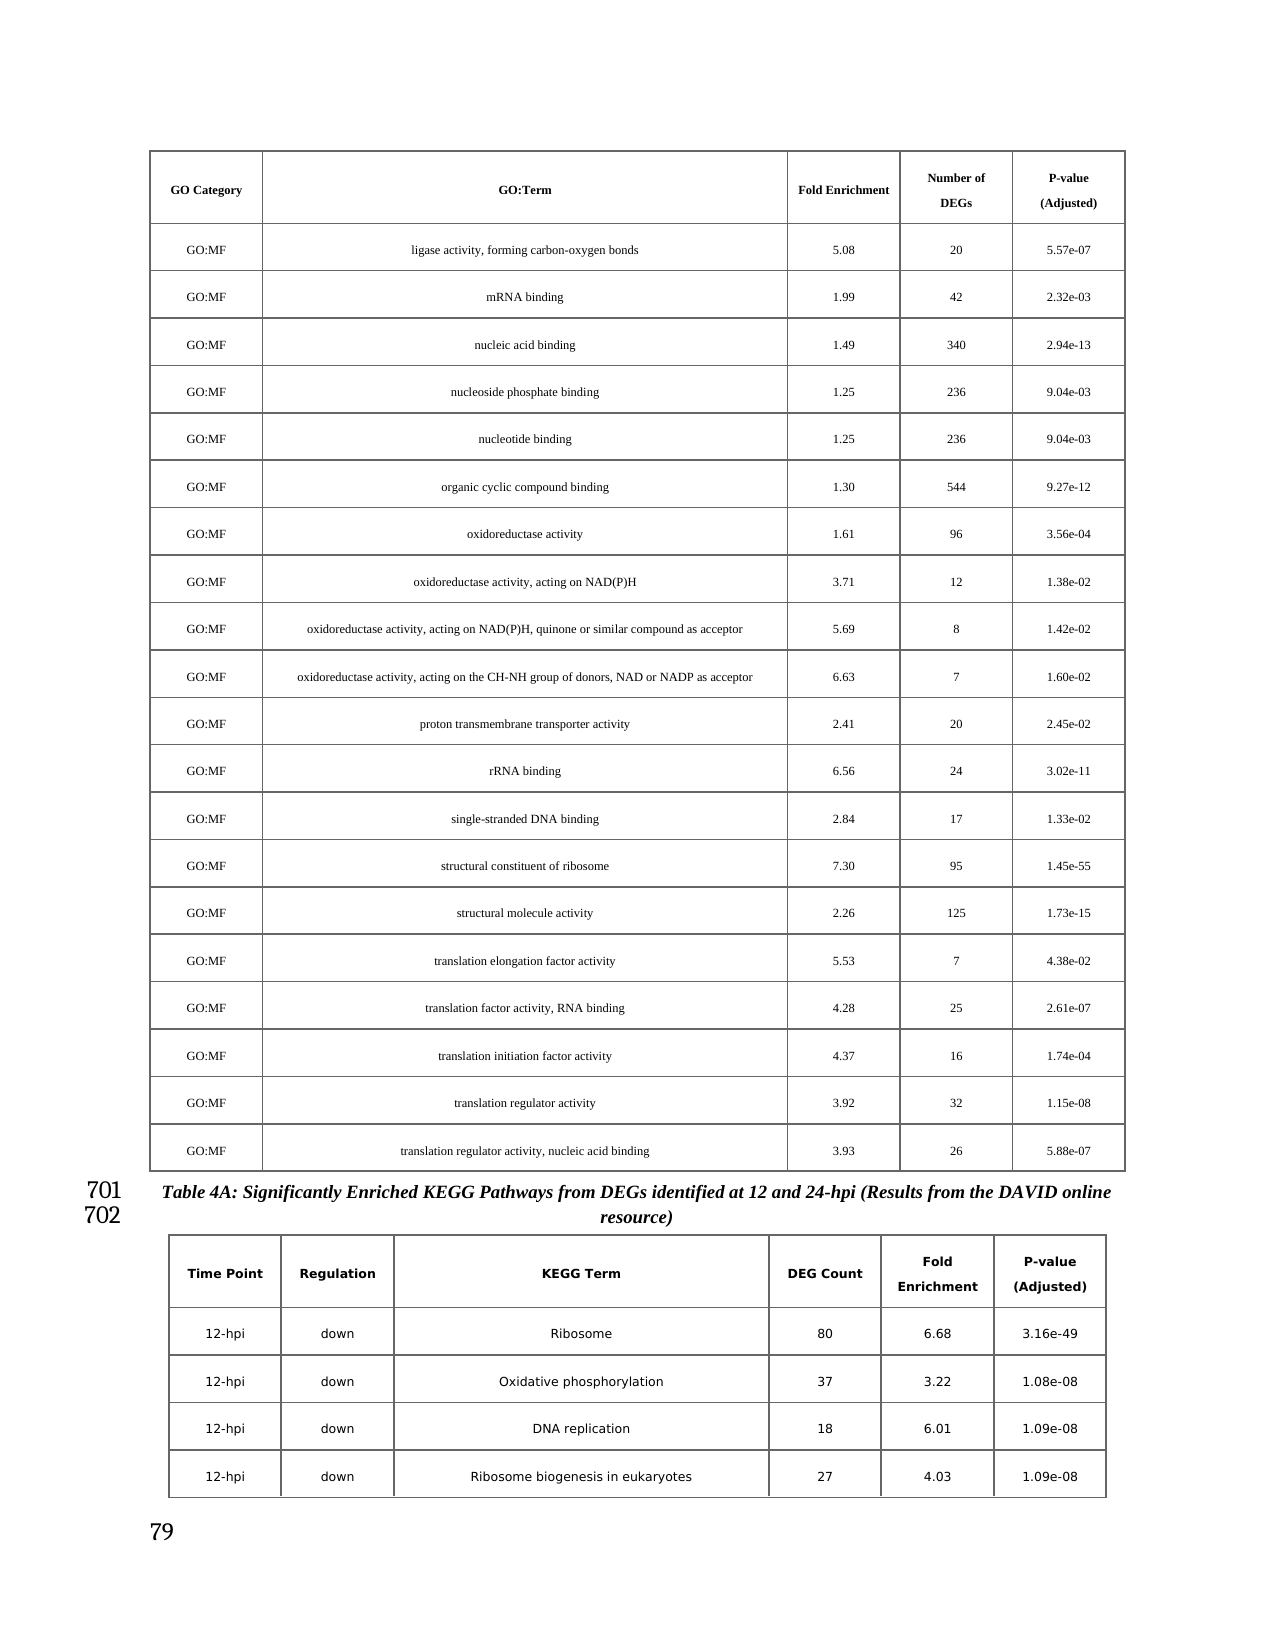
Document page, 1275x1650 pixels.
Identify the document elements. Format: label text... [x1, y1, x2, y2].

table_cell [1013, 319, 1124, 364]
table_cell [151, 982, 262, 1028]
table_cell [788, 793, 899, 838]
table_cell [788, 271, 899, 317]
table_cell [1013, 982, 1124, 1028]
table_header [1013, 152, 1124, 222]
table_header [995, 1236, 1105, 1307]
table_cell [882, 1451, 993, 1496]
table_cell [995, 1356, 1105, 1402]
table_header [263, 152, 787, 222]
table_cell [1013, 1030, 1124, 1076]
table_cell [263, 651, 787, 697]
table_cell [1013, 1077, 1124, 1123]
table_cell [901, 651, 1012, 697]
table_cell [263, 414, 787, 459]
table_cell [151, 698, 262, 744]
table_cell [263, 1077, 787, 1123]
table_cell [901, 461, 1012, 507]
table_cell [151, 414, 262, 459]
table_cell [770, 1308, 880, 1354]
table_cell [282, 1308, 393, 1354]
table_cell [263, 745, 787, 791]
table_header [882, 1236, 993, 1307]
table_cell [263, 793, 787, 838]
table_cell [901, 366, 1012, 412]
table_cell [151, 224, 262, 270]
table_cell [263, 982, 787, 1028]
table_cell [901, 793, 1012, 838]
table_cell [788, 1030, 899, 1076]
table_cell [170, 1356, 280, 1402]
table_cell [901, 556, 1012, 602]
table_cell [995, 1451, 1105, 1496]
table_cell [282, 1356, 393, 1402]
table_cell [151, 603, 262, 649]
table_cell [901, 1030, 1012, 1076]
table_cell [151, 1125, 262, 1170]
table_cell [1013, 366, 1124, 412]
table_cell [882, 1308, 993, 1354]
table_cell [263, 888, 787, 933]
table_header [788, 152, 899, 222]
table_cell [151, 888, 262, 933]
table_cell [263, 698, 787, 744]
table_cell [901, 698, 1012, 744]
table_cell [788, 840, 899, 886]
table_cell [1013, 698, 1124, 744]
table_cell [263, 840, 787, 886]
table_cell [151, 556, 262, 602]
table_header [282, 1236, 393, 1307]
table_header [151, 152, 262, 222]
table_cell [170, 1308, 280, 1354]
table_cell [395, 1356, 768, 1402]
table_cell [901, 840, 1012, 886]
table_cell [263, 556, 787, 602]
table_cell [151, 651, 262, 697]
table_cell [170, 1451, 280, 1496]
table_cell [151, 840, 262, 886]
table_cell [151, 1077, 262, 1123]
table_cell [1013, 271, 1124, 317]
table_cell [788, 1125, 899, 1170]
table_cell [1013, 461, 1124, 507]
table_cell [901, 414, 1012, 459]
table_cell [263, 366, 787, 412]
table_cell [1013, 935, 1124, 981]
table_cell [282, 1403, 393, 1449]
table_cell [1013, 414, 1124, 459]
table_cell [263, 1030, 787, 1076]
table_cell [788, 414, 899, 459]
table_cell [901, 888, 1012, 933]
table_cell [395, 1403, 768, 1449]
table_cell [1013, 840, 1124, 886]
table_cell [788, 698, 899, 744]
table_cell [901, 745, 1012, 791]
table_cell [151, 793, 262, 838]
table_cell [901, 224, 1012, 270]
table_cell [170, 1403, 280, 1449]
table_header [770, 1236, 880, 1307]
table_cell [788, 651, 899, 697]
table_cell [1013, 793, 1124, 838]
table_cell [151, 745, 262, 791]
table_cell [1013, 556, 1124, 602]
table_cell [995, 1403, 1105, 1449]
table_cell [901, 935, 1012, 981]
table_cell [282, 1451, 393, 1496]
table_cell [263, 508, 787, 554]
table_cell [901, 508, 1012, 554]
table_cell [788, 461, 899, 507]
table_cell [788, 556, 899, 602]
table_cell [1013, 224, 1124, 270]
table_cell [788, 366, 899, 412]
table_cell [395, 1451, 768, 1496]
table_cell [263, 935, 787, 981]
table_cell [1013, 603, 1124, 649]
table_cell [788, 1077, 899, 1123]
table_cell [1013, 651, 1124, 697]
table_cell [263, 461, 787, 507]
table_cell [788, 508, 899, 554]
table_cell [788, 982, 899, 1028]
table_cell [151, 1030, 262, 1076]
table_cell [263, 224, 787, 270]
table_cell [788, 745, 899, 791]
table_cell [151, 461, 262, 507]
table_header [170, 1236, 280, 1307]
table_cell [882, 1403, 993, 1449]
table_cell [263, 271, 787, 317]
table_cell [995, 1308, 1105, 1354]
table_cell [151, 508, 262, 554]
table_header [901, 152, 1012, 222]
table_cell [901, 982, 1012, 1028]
text Table 4A: Significantly Enriched KEGG Pathways from DEGs identified at 12 and 24-hpi (Results from the DAVID online resource) [156, 1178, 1119, 1228]
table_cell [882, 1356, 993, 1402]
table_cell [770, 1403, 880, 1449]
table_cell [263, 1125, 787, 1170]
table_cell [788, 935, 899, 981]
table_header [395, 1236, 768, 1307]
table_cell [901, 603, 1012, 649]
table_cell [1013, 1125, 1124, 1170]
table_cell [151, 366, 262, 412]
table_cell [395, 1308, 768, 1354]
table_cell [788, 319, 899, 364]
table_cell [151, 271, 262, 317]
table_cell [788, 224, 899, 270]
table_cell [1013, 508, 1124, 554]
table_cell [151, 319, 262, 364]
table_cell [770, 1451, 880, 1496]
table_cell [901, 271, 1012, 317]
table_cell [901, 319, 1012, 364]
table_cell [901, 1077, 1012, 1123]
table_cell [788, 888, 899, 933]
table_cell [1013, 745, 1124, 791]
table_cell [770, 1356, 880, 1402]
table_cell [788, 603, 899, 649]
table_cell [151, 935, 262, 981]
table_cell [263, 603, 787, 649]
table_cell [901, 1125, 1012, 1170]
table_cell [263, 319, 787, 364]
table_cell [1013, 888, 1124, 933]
